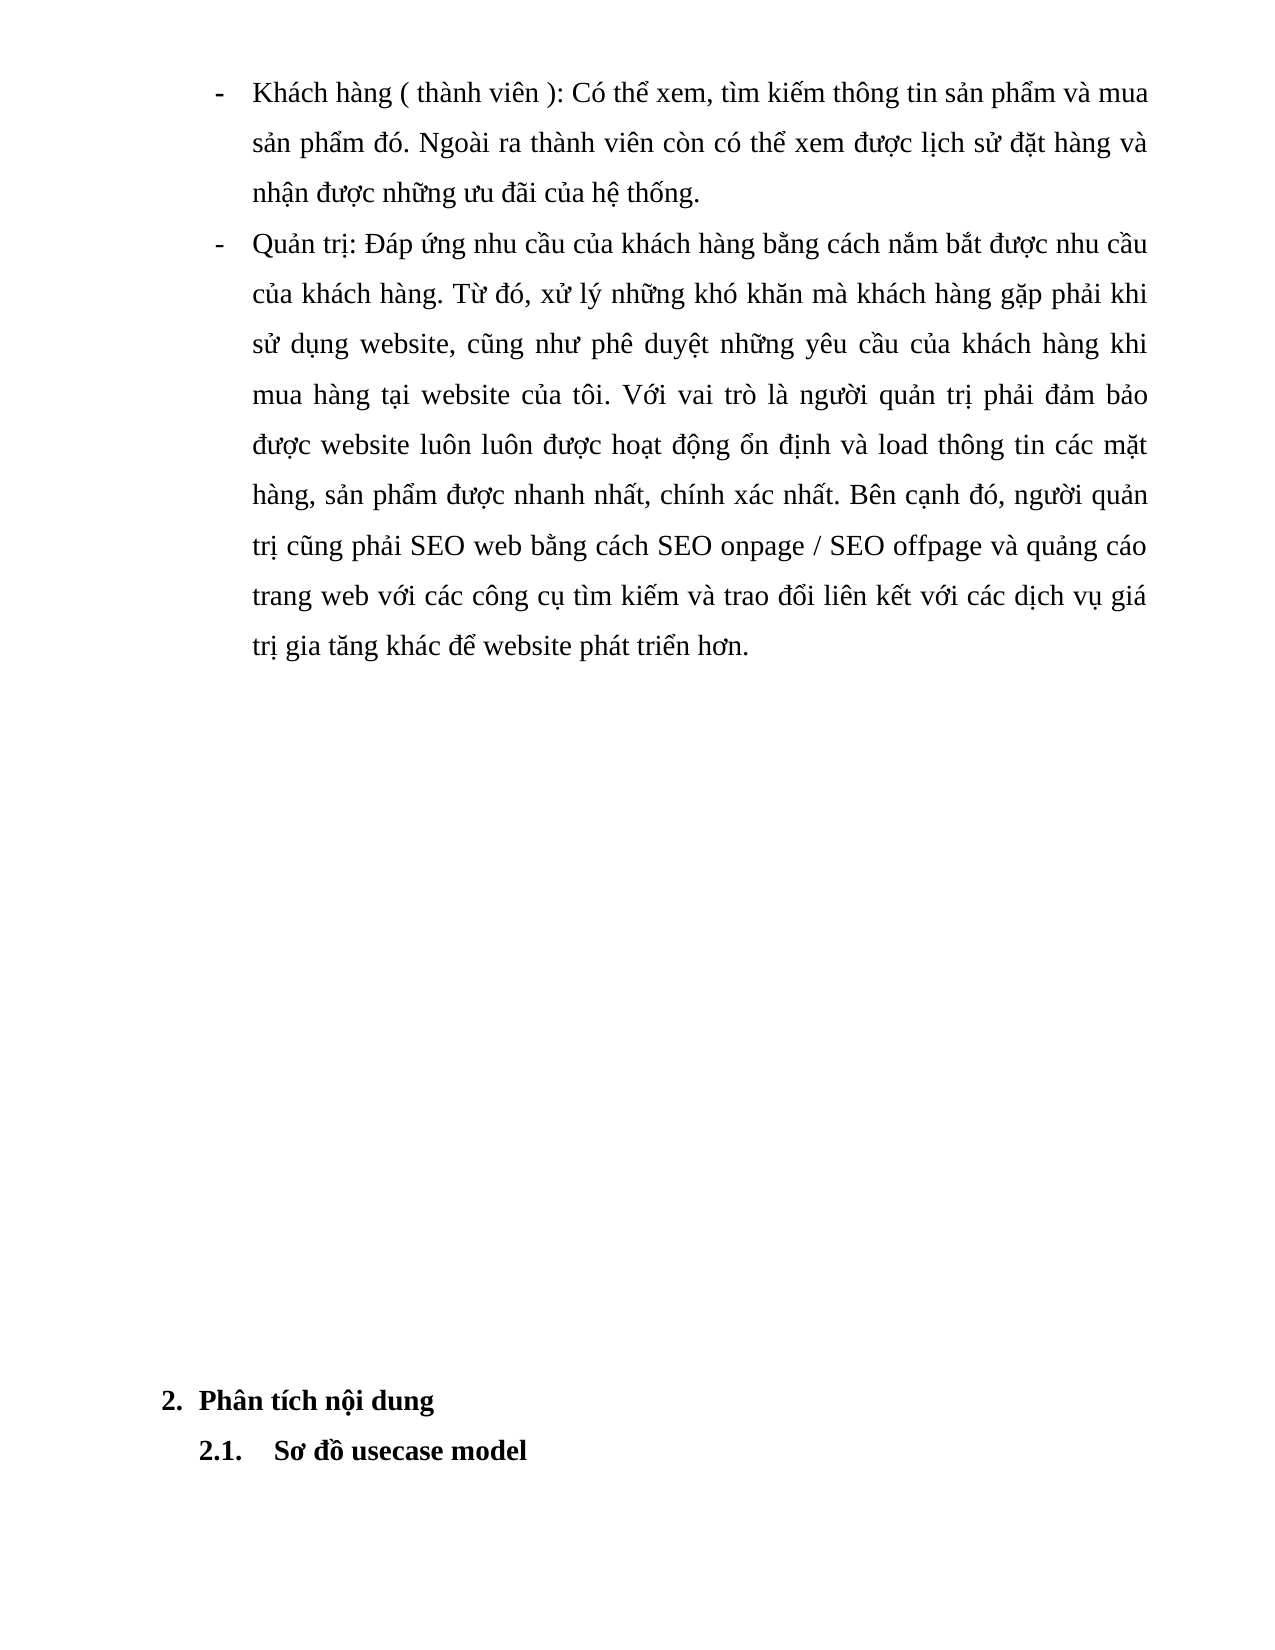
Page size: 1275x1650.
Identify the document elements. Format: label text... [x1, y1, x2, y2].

list Quản trị: Đáp ứng nhu cầu của khách hàng bằng cách nắm bắt được nhu cầu của khách hàng. Từ đó, xử lý những khó khăn mà khách hàng gặp phải khi sử dụng website, cũng như phê duyệt những yêu cầu của khách hàng khi mua hàng tại website của tôi. Với vai trò là người quản trị phải đảm bảo được website luôn luôn được hoạt động ổn định và load thông tin các mặt hàng, sản phẩm được nhanh nhất, chính xác nhất. Bên cạnh đó, người quản trị cũng phải SEO web bằng cách SEO onpage / SEO offpage và quảng cáo trang web với các công cụ tìm kiếm và trao đổi liên kết với các dịch vụ giá trị gia tăng khác để website phát triển hơn. [214, 226, 1149, 662]
list Khách hàng ( thành viên ): Có thể xem, tìm kiếm thông tin sản phẩm và mua sản phẩm đó. Ngoài ra thành viên còn có thể xem được lịch sử đặt hàng và nhận được những ưu đãi của hệ thống. [214, 75, 1149, 209]
list Sơ đồ usecase model [198, 1433, 1114, 1467]
list Phân tích nội dung [161, 1383, 1114, 1417]
